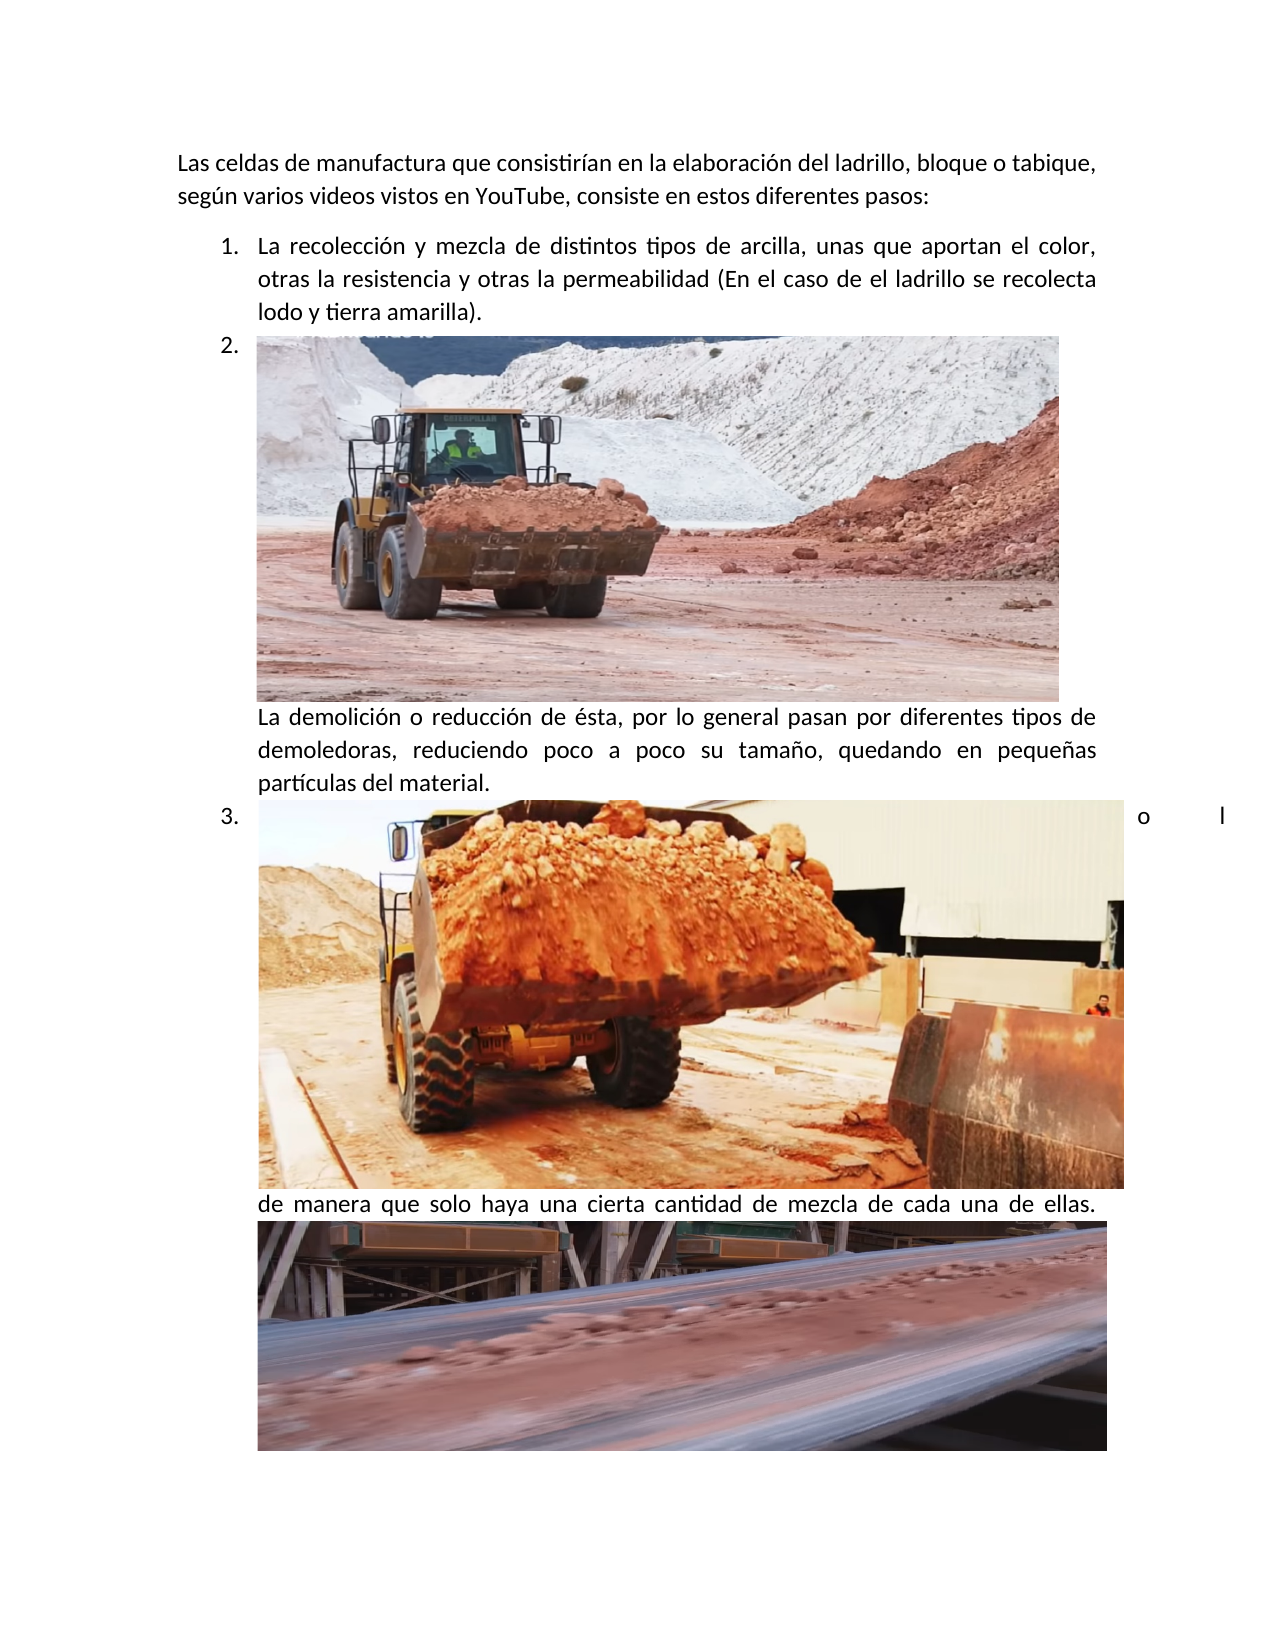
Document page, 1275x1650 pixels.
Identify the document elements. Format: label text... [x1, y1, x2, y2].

list La recolección y mezcla de distintos tipos de arcilla, unas que aportan el color, otras la resistencia y otras la permeabilidad (En el caso de el ladrillo se recolecta lodo y tierra amarilla). [220, 230, 1098, 326]
picture [258, 800, 1124, 1189]
picture [256, 336, 1059, 702]
text Las celdas de manufactura que consistirían en la elaboración del ladrillo, bloque o tabique, según varios videos vistos en YouTube, consiste en estos diferentes pasos: [177, 148, 1098, 211]
picture [257, 1221, 1107, 1451]
